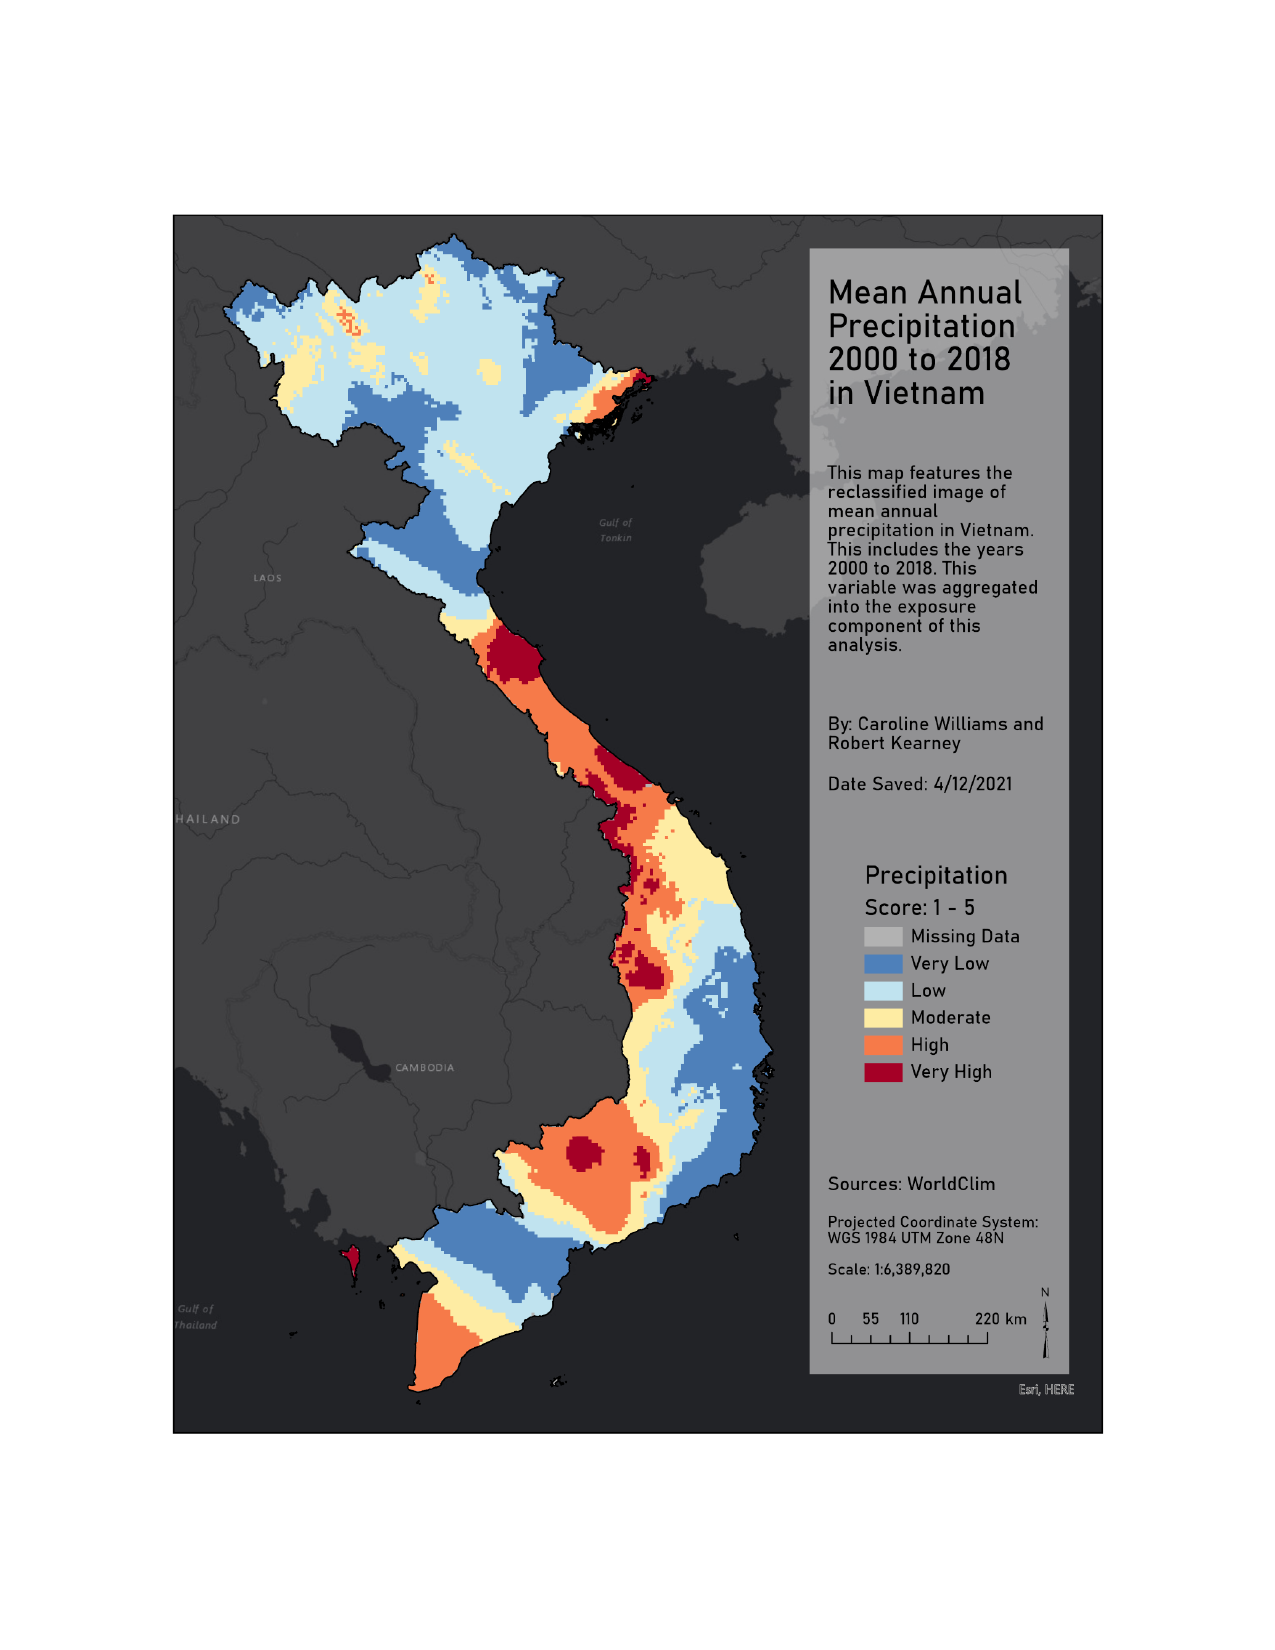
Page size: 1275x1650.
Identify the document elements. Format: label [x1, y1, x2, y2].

picture [150, 193, 1125, 1454]
